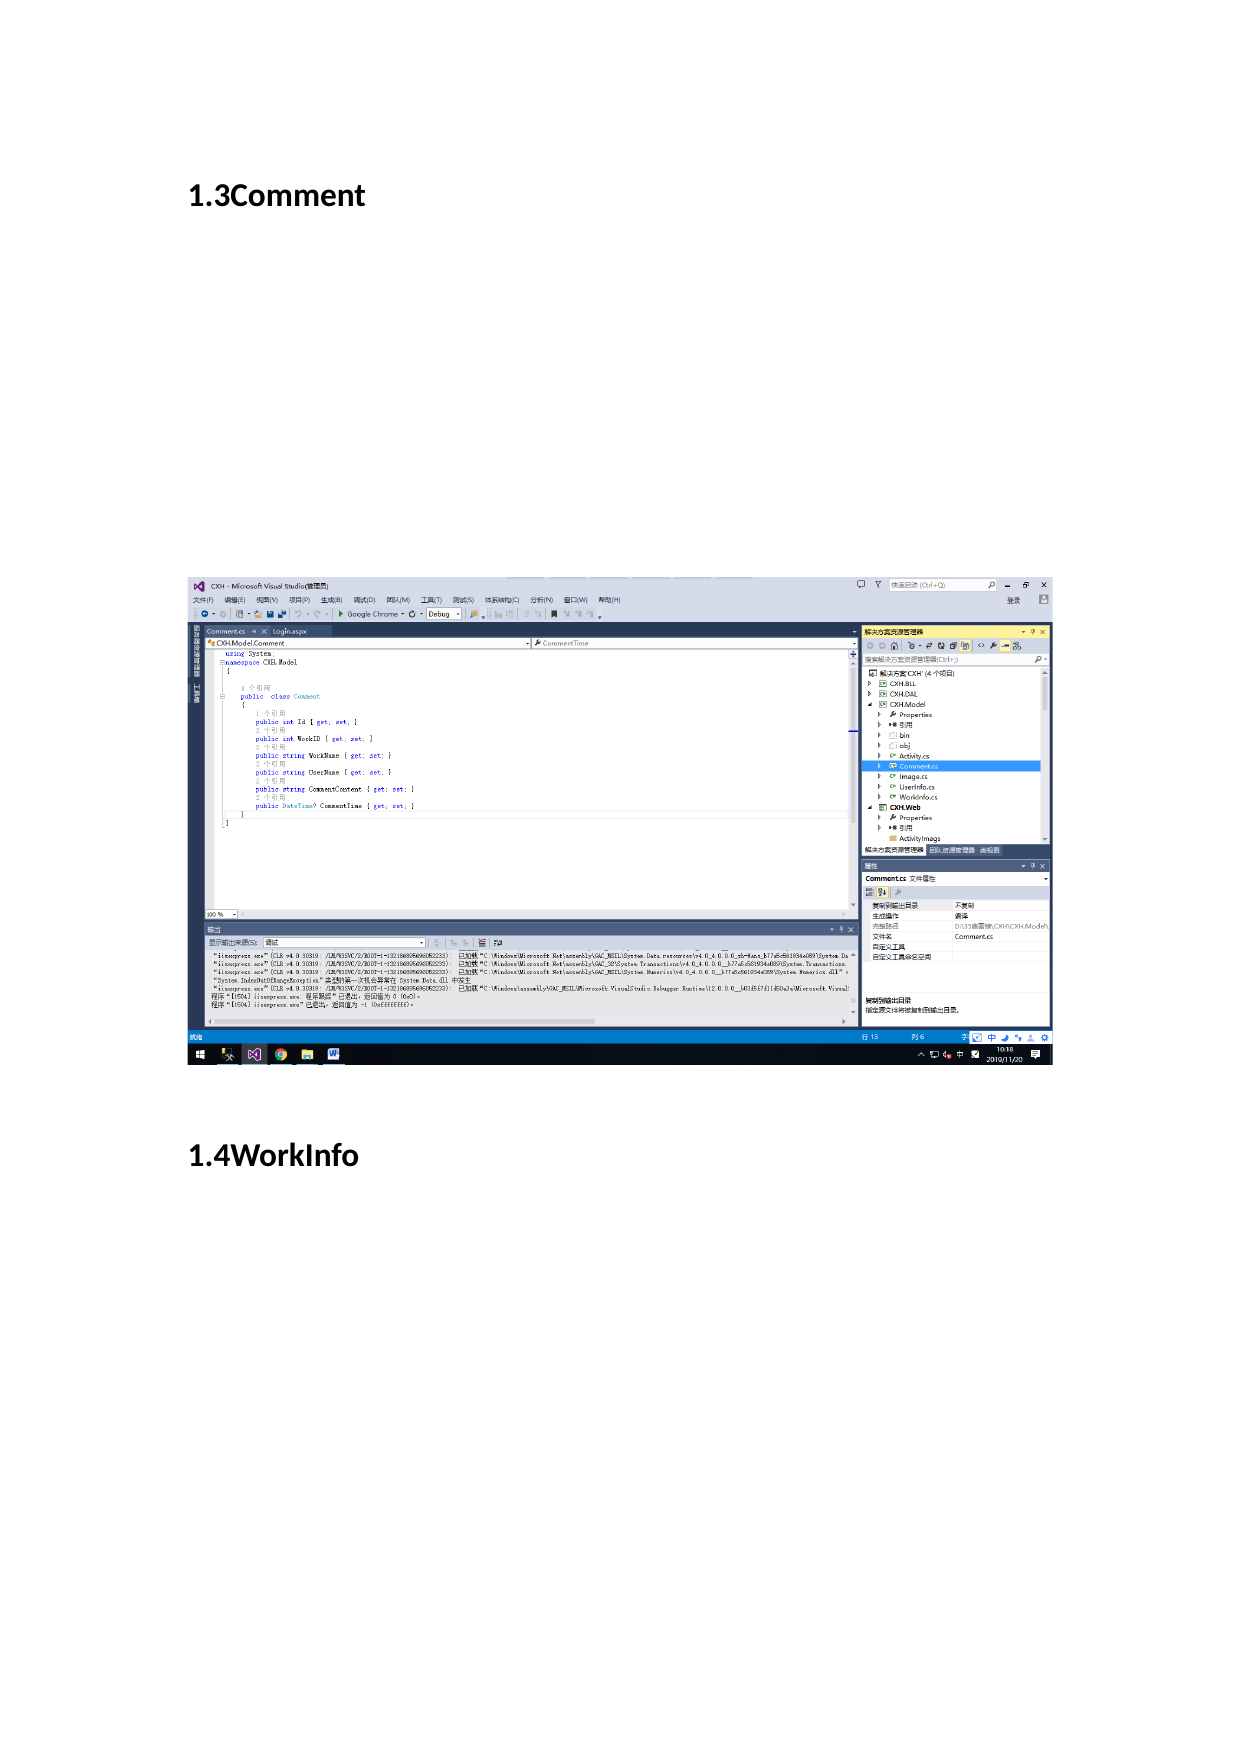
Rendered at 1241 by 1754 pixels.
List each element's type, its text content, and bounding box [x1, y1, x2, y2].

picture [187, 577, 1053, 1065]
subtitle 1.3Comment [187, 162, 1053, 577]
subtitle 1.4WorkInfo [187, 1122, 1053, 1187]
